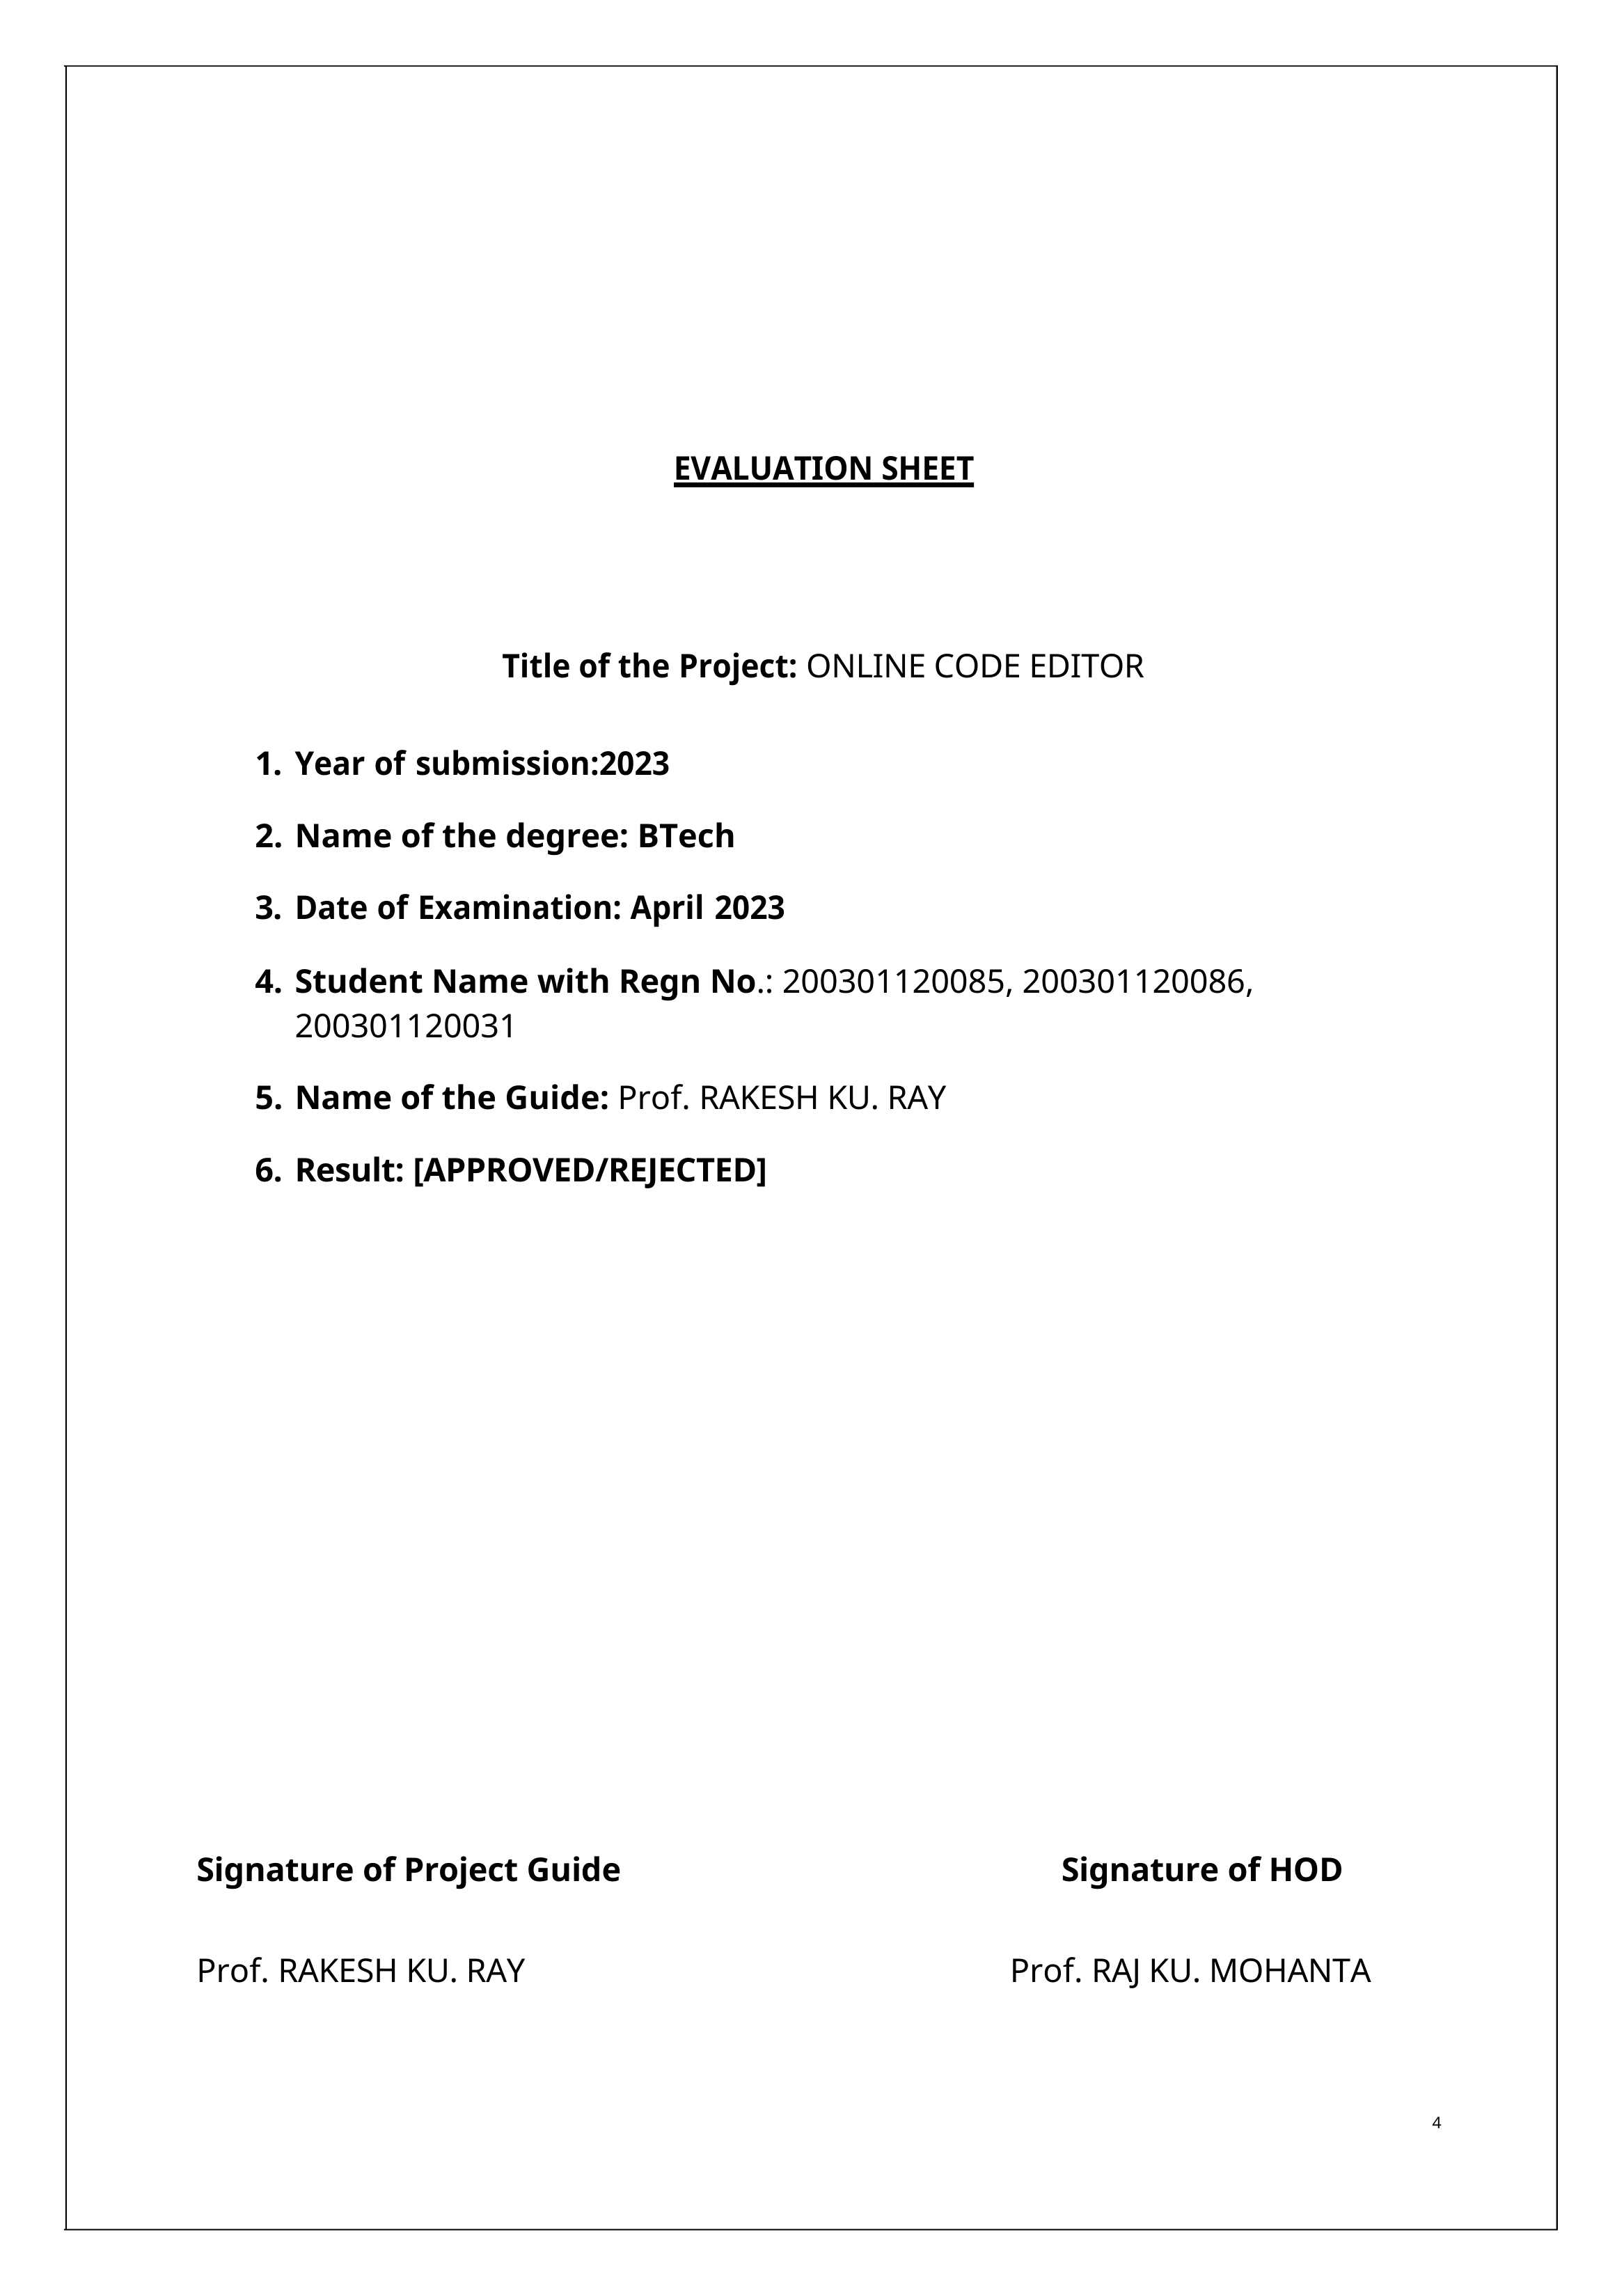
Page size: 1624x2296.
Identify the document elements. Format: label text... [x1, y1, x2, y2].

list Name of the Guide: Prof. RAKESH KU. RAY [255, 1074, 1467, 1119]
list Date of Examination: April 2023 [255, 884, 1467, 929]
list Result: [APPROVED/REJECTED] [255, 1147, 1467, 1191]
list Student Name with Regn No.: 200301120085, 200301120086, 200301120031 [255, 958, 1467, 1047]
text Title of the Project: ONLINE CODE EDITOR [180, 643, 1467, 687]
list Name of the degree: BTech [255, 812, 1467, 857]
text Prof. RAKESH KU. RAY Prof. RAJ KU. MOHANTA [196, 1948, 1467, 1992]
text Signature of Project Guide Signature of HOD [196, 1846, 1467, 1891]
text EVALUATION SHEET [181, 445, 1467, 489]
list Year of submission:2023 [255, 740, 1467, 785]
